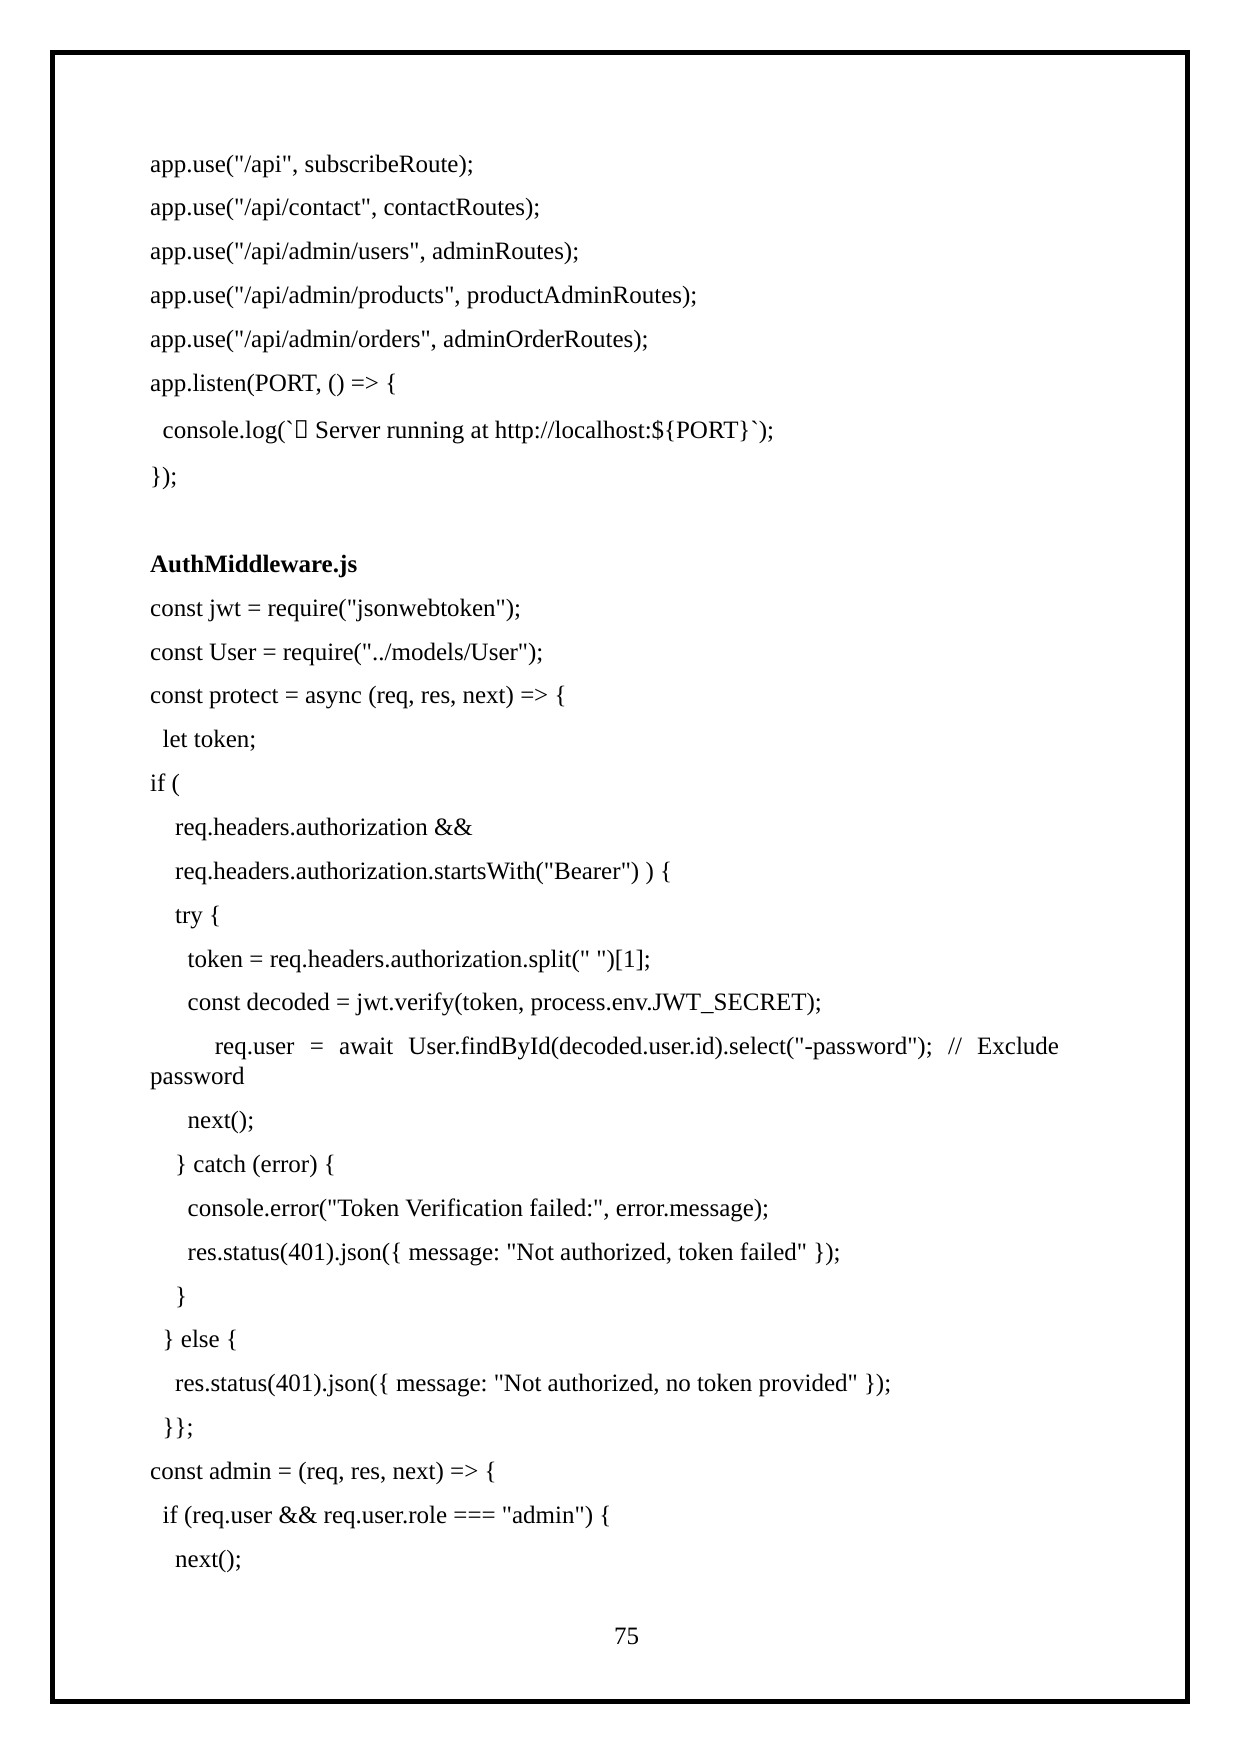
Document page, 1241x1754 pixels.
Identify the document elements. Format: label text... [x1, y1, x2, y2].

text const protect = async (req, res, next) => { [150, 681, 1060, 709]
text next(); [150, 1544, 1060, 1573]
text app.use("/api/admin/orders", adminOrderRoutes); [150, 324, 1060, 353]
text try { [150, 900, 1060, 928]
text const admin = (req, res, next) => { [150, 1456, 1060, 1485]
text let token; [150, 724, 1060, 753]
text }}; [150, 1412, 1060, 1441]
text }); [150, 461, 1060, 490]
text } catch (error) { [150, 1149, 1060, 1178]
text app.use("/api", subscribeRoute); [150, 149, 1060, 177]
text app.use("/api/contact", contactRoutes); [150, 192, 1060, 221]
text app.listen(PORT, () => { [150, 368, 1060, 397]
text app.use("/api/admin/products", productAdminRoutes); [150, 280, 1060, 309]
text if (req.user && req.user.role === "admin") { [150, 1500, 1060, 1529]
text token = req.headers.authorization.split(" ")[1]; [150, 944, 1060, 972]
text req.headers.authorization && [150, 812, 1060, 841]
text const jwt = require("jsonwebtoken"); [150, 593, 1060, 622]
text res.status(401).json({ message: "Not authorized, no token provided" }); [150, 1368, 1060, 1397]
text app.use("/api/admin/users", adminRoutes); [150, 236, 1060, 265]
text if ( [150, 768, 1060, 797]
text AuthMiddleware.js [150, 549, 1060, 578]
text next(); [150, 1105, 1060, 1134]
text const decoded = jwt.verify(token, process.env.JWT_SECRET); [150, 987, 1060, 1016]
text res.status(401).json({ message: "Not authorized, token failed" }); [150, 1237, 1060, 1266]
text req.headers.authorization.startsWith("Bearer") ) { [150, 856, 1060, 885]
text console.error("Token Verification failed:", error.message); [150, 1193, 1060, 1222]
text req.user = await User.findById(decoded.user.id).select("-password"); // Exclude password [150, 1031, 1060, 1090]
text } [150, 1281, 1060, 1309]
text } else { [150, 1324, 1060, 1353]
text console.log(`✅ Server running at http://localhost:${PORT}`); [150, 412, 1060, 446]
text const User = require("../models/User"); [150, 637, 1060, 665]
